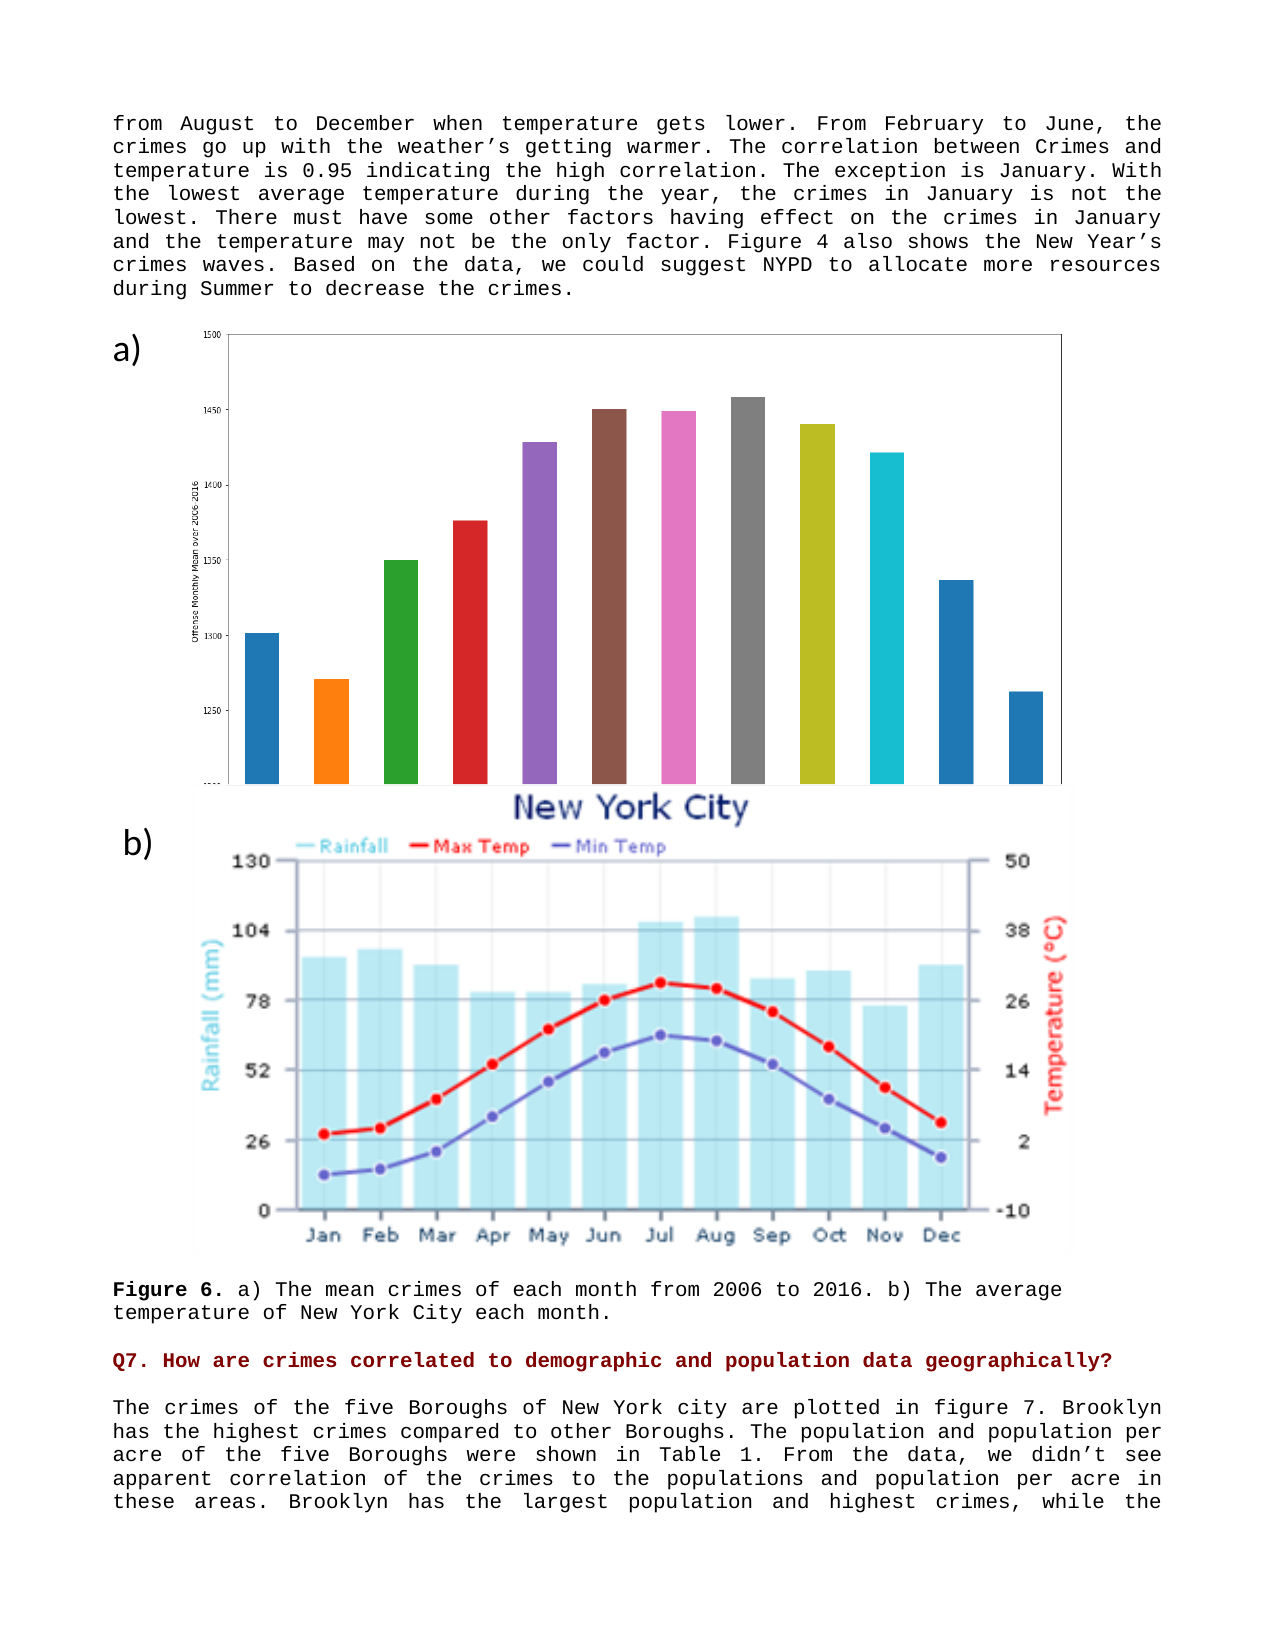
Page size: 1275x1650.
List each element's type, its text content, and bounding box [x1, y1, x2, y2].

picture [187, 325, 1074, 1255]
text Figure 6. a) The mean crimes of each month from 2006 to 2016. b) The average temperature of New York City each month. [112, 1279, 1162, 1326]
text Q7. How are crimes correlated to demographic and population data geographically? [112, 1350, 1162, 1373]
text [112, 1397, 1162, 1515]
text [112, 112, 1162, 302]
